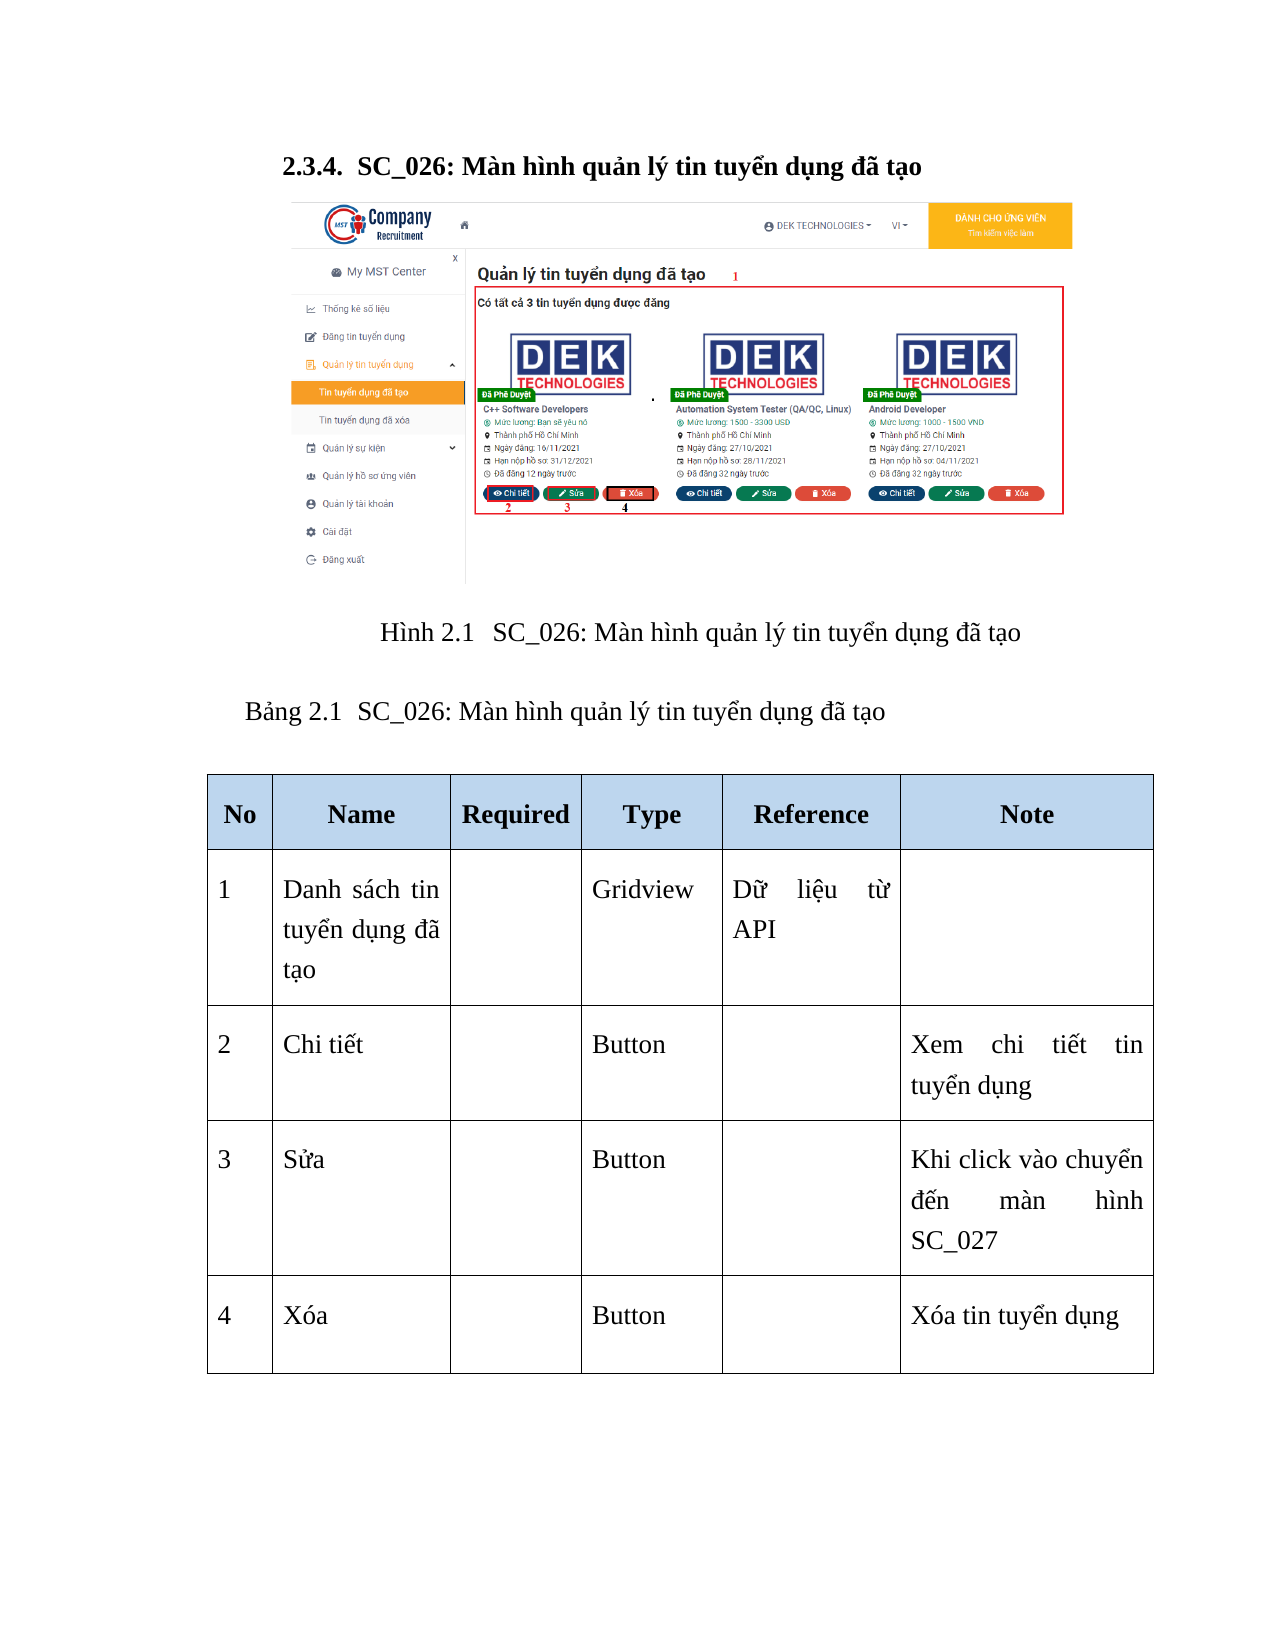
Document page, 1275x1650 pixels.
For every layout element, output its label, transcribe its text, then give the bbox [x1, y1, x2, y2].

table_header Required [451, 775, 581, 849]
table_cell Sửa [273, 1121, 450, 1275]
table_cell [451, 1006, 581, 1120]
table_cell 1 [208, 850, 272, 1004]
table_cell Button [582, 1006, 722, 1120]
table_cell Xem chi tiết tin tuyển dụng [901, 1006, 1153, 1120]
table_cell [451, 850, 581, 1004]
table_cell [901, 850, 1153, 1004]
text SC_026: Màn hình quản lý tin tuyển dụng đã tạo [244, 695, 1156, 726]
picture [291, 202, 1073, 584]
table_cell Button [582, 1121, 722, 1275]
table_cell Khi click vào chuyển đến màn hình SC_027 [901, 1121, 1153, 1275]
table_header No [208, 775, 272, 849]
table_cell [723, 1276, 900, 1373]
table_cell 3 [208, 1121, 272, 1275]
table_header Name [273, 775, 450, 849]
table_cell Xóa [273, 1276, 450, 1373]
table_cell [723, 1006, 900, 1120]
table_cell Gridview [582, 850, 722, 1004]
table_cell Xóa tin tuyển dụng [901, 1276, 1153, 1373]
table_header Note [901, 775, 1153, 849]
table_cell [451, 1121, 581, 1275]
table_cell Chi tiết [273, 1006, 450, 1120]
table_header Type [582, 775, 722, 849]
subtitle SC_026: Màn hình quản lý tin tuyển dụng đã tạo [282, 150, 1156, 181]
table_cell [451, 1276, 581, 1373]
table_cell [723, 1121, 900, 1275]
table_cell Danh sách tin tuyển dụng đã tạo [273, 850, 450, 1004]
table_cell 4 [208, 1276, 272, 1373]
table_header Reference [723, 775, 900, 849]
table_cell Button [582, 1276, 722, 1373]
text SC_026: Màn hình quản lý tin tuyển dụng đã tạo [244, 616, 1156, 647]
table_cell Dữ liệu từ API [723, 850, 900, 1004]
table_cell 2 [208, 1006, 272, 1120]
